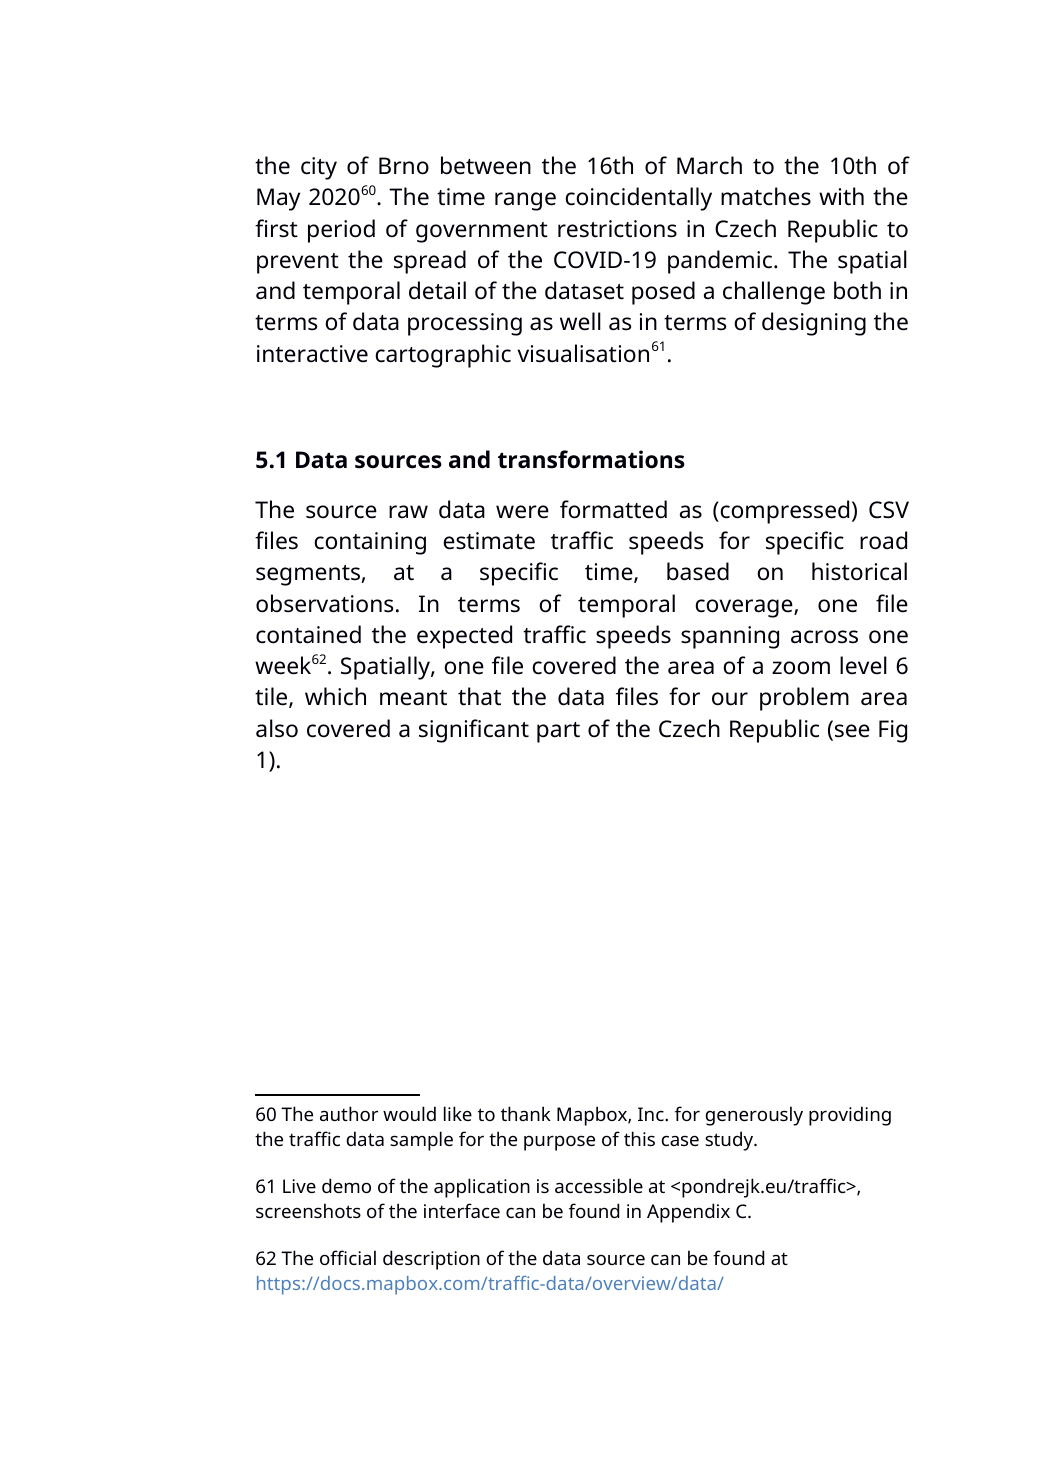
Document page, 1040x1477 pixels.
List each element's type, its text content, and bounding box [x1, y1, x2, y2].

text The source raw data were formatted as (compressed) CSV files containing estimate traffic speeds for specific road segments, at a specific time, based on historical observations. In terms of temporal coverage, one file contained the expected traffic speeds spanning across one week. Spatially, one file covered the area of a zoom level 6 tile, which meant that the data files for our problem area also covered a significant part of the Czech Republic (see Fig 1). [255, 494, 910, 775]
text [255, 150, 910, 369]
subtitle 5.1 Data sources and transformations [255, 444, 910, 475]
